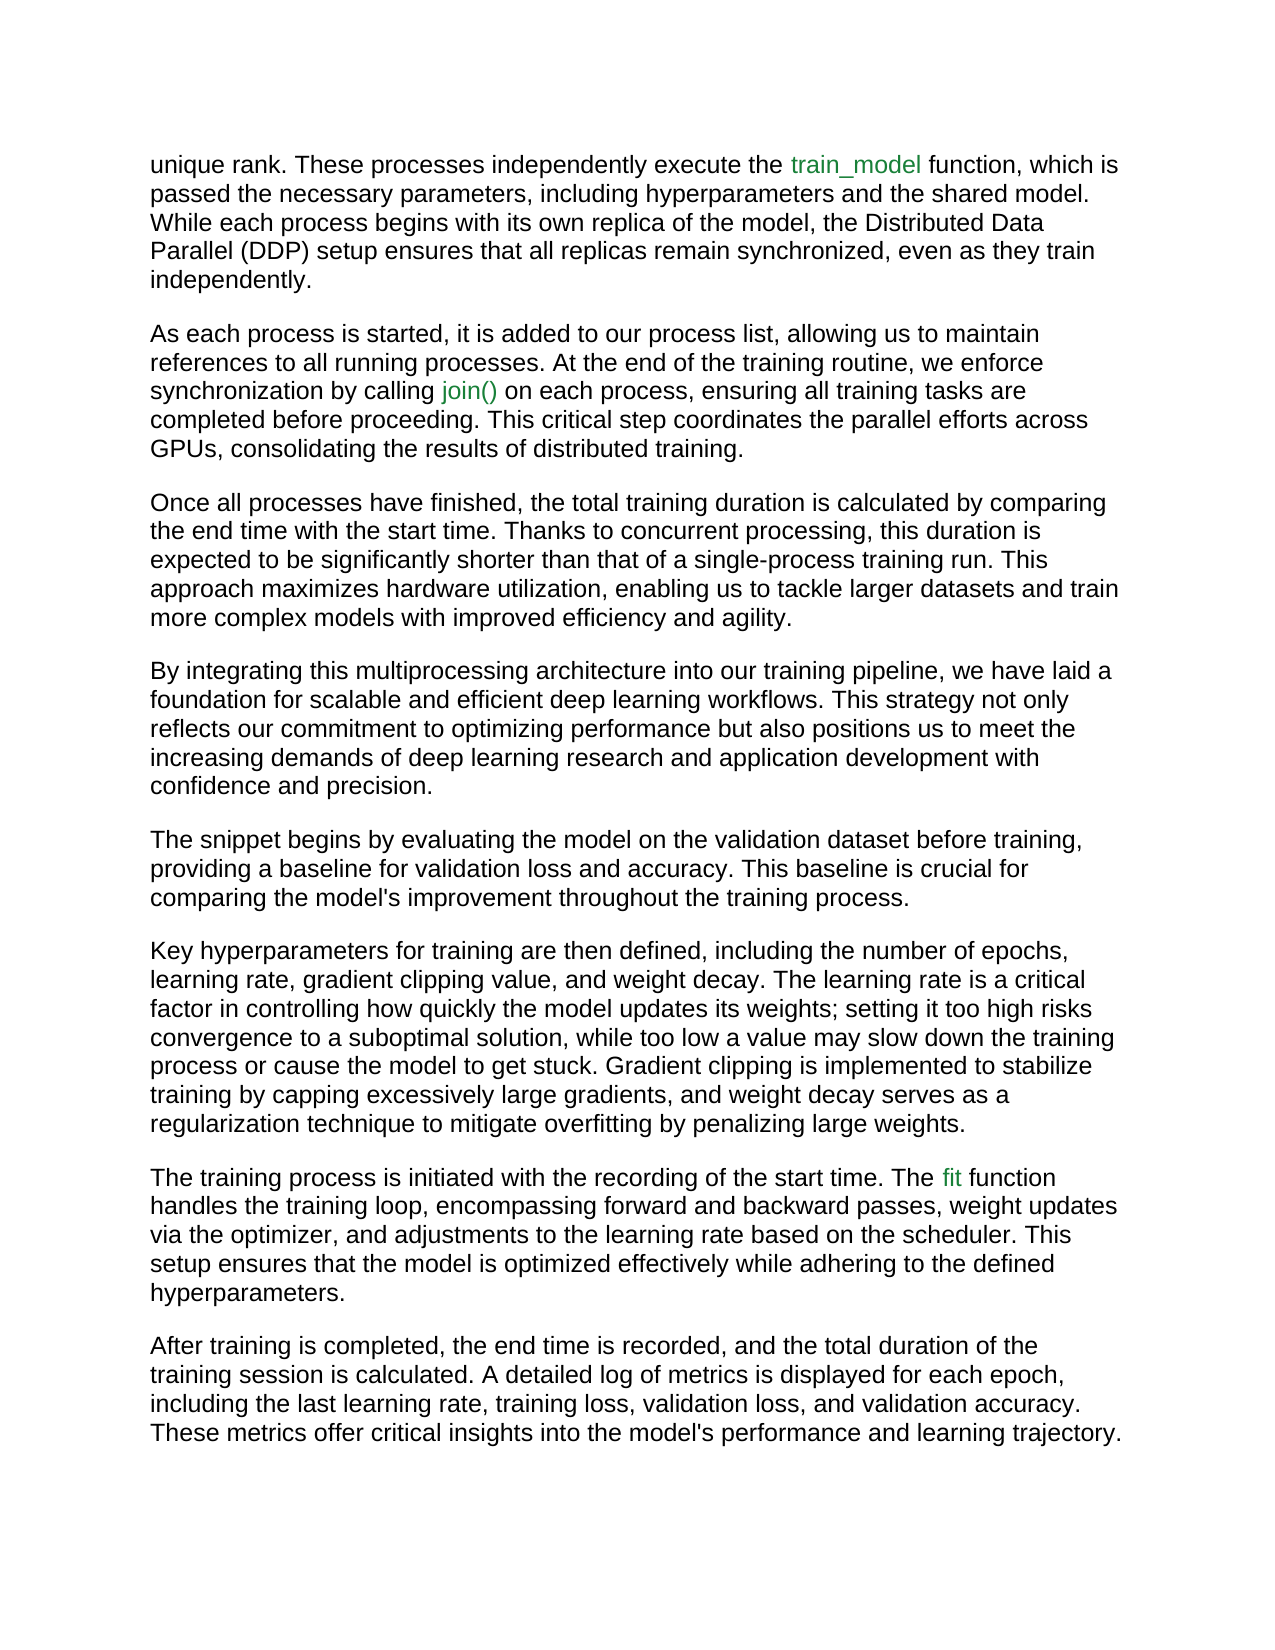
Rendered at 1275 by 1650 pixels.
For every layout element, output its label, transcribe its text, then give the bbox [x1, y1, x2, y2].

text Once all processes have finished, the total training duration is calculated by comparing the end time with the start time. Thanks to concurrent processing, this duration is expected to be significantly shorter than that of a single-process training run. This approach maximizes hardware utilization, enabling us to tackle larger datasets and train more complex models with improved efficiency and agility. [150, 487, 1125, 631]
text After training is completed, the end time is recorded, and the total duration of the training session is calculated. A detailed log of metrics is displayed for each epoch, including the last learning rate, training loss, validation loss, and validation accuracy. These metrics offer critical insights into the model's performance and learning trajectory. [150, 1331, 1125, 1446]
text Key hyperparameters for training are then defined, including the number of epochs, learning rate, gradient clipping value, and weight decay. The learning rate is a critical factor in controlling how quickly the model updates its weights; setting it too high risks convergence to a suboptimal solution, while too low a value may slow down the training process or cause the model to get stuck. Gradient clipping is implemented to stabilize training by capping excessively large gradients, and weight decay serves as a regularization technique to mitigate overfitting by penalizing large weights. [150, 936, 1125, 1137]
text By integrating this multiprocessing architecture into our training pipeline, we have laid a foundation for scalable and efficient deep learning workflows. This strategy not only reflects our commitment to optimizing performance but also positions us to meet the increasing demands of deep learning research and application development with confidence and precision. [150, 656, 1125, 800]
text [150, 150, 1125, 294]
text As each process is started, it is added to our process list, allowing us to maintain references to all running processes. At the end of the training routine, we enforce synchronization by calling join() on each process, ensuring all training tasks are completed before proceeding. This critical step coordinates the parallel efforts across GPUs, consolidating the results of distributed training. [150, 319, 1125, 462]
text The snippet begins by evaluating the model on the validation dataset before training, providing a baseline for validation loss and accuracy. This baseline is crucial for comparing the model's improvement throughout the training process. [150, 825, 1125, 911]
text The training process is initiated with the recording of the start time. The fit function handles the training loop, encompassing forward and backward passes, weight updates via the optimizer, and adjustments to the learning rate based on the scheduler. This setup ensures that the model is optimized effectively while adhering to the defined hyperparameters. [150, 1162, 1125, 1306]
